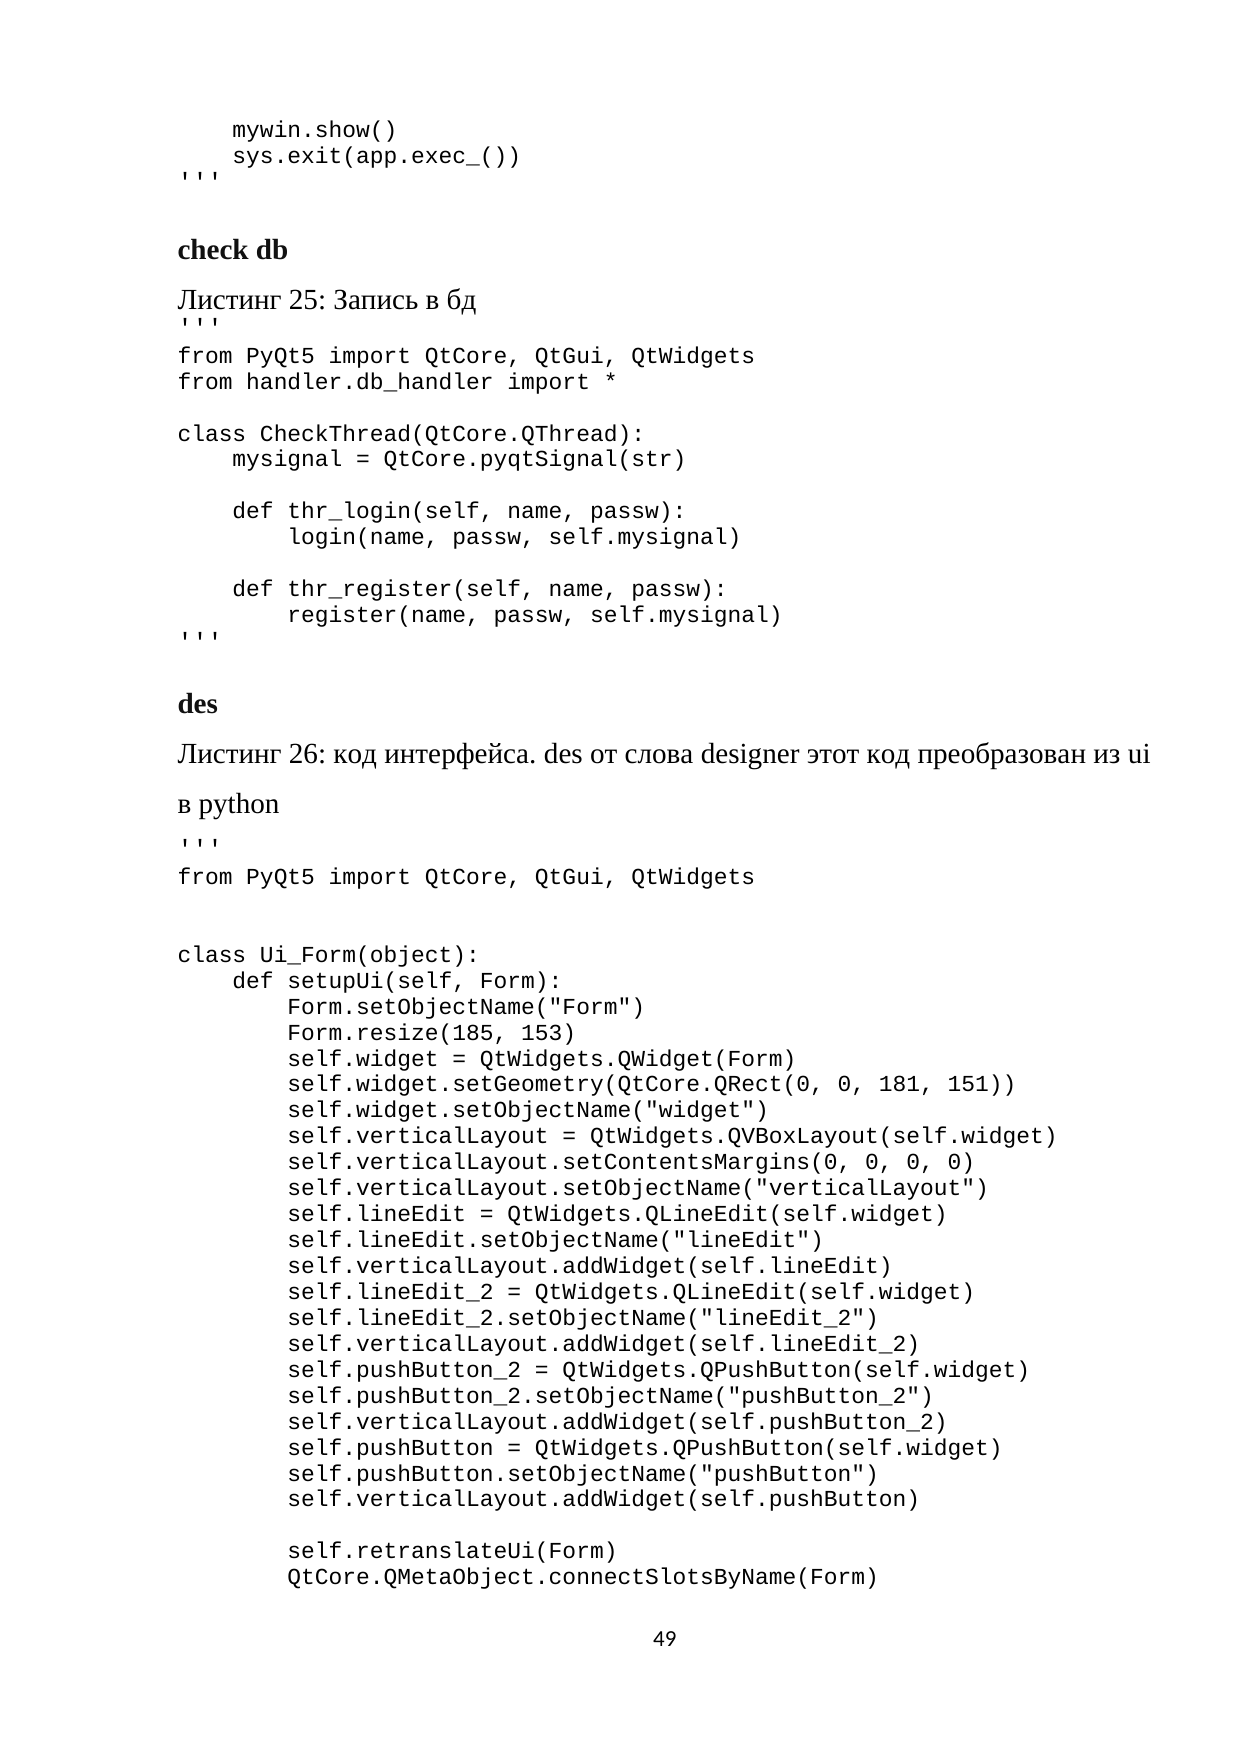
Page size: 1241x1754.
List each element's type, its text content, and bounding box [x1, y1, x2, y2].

text self.verticalLayout.addWidget(self.pushButton_2) [177, 1410, 1152, 1436]
text self.pushButton.setObjectName("pushButton") [177, 1462, 1152, 1488]
text self.verticalLayout = QtWidgets.QVBoxLayout(self.widget) [177, 1125, 1152, 1151]
text mysignal = QtCore.pyqtSignal(str) [177, 448, 1152, 474]
text def setupUi(self, Form): [177, 969, 1152, 995]
text class Ui_Form(object): [177, 943, 1152, 969]
text QtCore.QMetaObject.connectSlotsByName(Form) [177, 1566, 1152, 1592]
text login(name, passw, self.mysignal) [177, 526, 1152, 552]
text sys.exit(app.exec_()) [177, 144, 1152, 170]
text self.verticalLayout.addWidget(self.lineEdit) [177, 1254, 1152, 1280]
text Form.setObjectName("Form") [177, 995, 1152, 1021]
text self.pushButton_2.setObjectName("pushButton_2") [177, 1384, 1152, 1410]
text Листинг 25: Запись в бд [177, 282, 1152, 316]
text def thr_register(self, name, passw): [177, 577, 1152, 603]
text self.verticalLayout.setContentsMargins(0, 0, 0, 0) [177, 1151, 1152, 1177]
text self.retranslateUi(Form) [177, 1540, 1152, 1566]
text self.widget = QtWidgets.QWidget(Form) [177, 1047, 1152, 1073]
text def thr_login(self, name, passw): [177, 500, 1152, 526]
text self.verticalLayout.setObjectName("verticalLayout") [177, 1177, 1152, 1202]
text self.lineEdit_2.setObjectName("lineEdit_2") [177, 1306, 1152, 1332]
text self.widget.setGeometry(QtCore.QRect(0, 0, 181, 151)) [177, 1073, 1152, 1099]
text ''' [177, 837, 1152, 865]
text mywin.show() [177, 118, 1152, 144]
text self.verticalLayout.addWidget(self.pushButton) [177, 1488, 1152, 1514]
text self.verticalLayout.addWidget(self.lineEdit_2) [177, 1332, 1152, 1358]
text class CheckThread(QtCore.QThread): [177, 422, 1152, 448]
text self.pushButton = QtWidgets.QPushButton(self.widget) [177, 1436, 1152, 1462]
text ''' [177, 170, 1152, 198]
text self.pushButton_2 = QtWidgets.QPushButton(self.widget) [177, 1358, 1152, 1384]
text Form.resize(185, 153) [177, 1021, 1152, 1047]
text self.lineEdit = QtWidgets.QLineEdit(self.widget) [177, 1202, 1152, 1228]
text self.lineEdit_2 = QtWidgets.QLineEdit(self.widget) [177, 1280, 1152, 1306]
text Листинг 26: код интерфейса. des от слова designer этот код преобразован из ui в python [177, 736, 1152, 820]
text ''' [177, 316, 1152, 344]
text self.widget.setObjectName("widget") [177, 1099, 1152, 1125]
text register(name, passw, self.mysignal) [177, 603, 1152, 629]
text des [177, 686, 1152, 719]
text self.lineEdit.setObjectName("lineEdit") [177, 1228, 1152, 1254]
text check db [177, 232, 1152, 265]
text from PyQt5 import QtCore, QtGui, QtWidgets [177, 865, 1152, 891]
text from handler.db_handler import * [177, 370, 1152, 396]
text ''' [177, 629, 1152, 658]
text from PyQt5 import QtCore, QtGui, QtWidgets [177, 344, 1152, 370]
